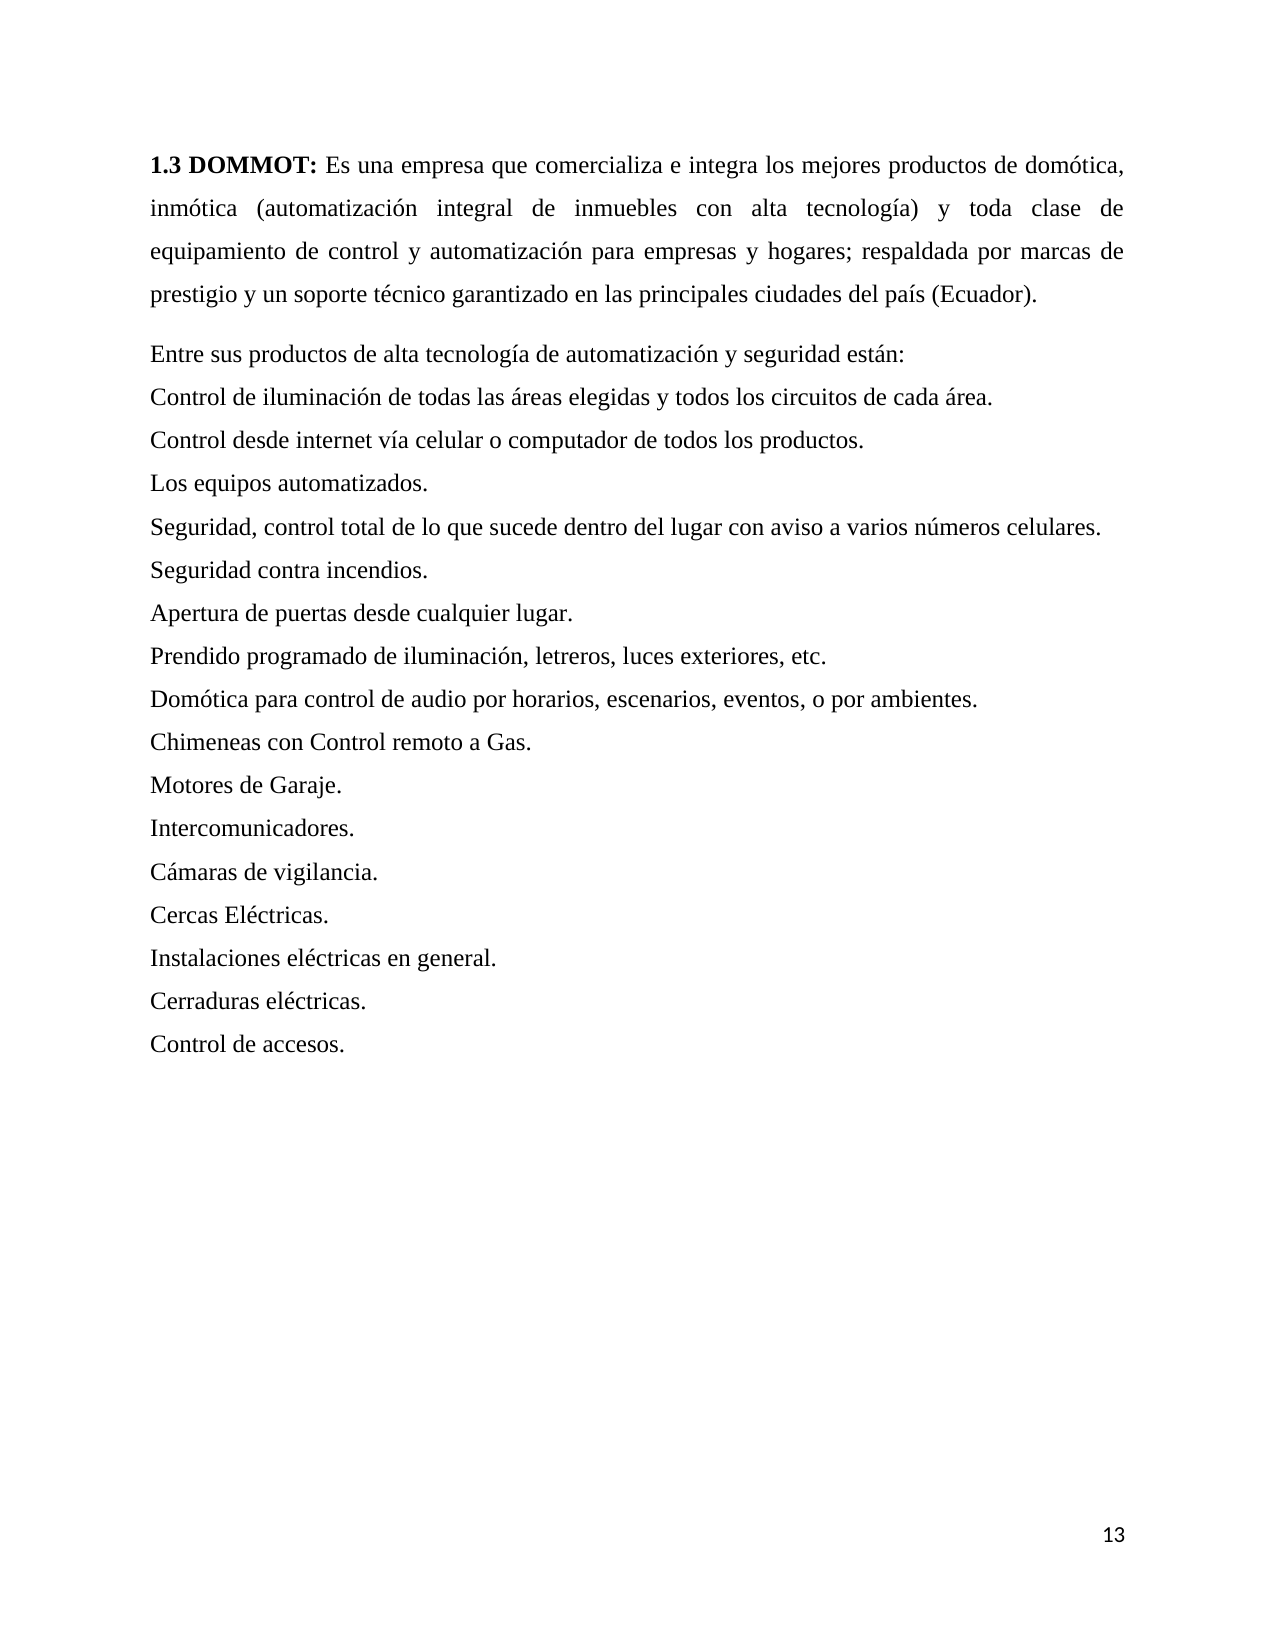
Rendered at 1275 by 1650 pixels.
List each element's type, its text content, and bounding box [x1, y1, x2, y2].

text Entre sus productos de alta tecnología de automatización y seguridad están: Control de iluminación de todas las áreas elegidas y todos los circuitos de cada área. Control desde internet vía celular o computador de todos los productos. Los equipos automatizados. Seguridad, control total de lo que sucede dentro del lugar con aviso a varios números celulares. Seguridad contra incendios. Apertura de puertas desde cualquier lugar. Prendido programado de iluminación, letreros, luces exteriores, etc. Domótica para control de audio por horarios, escenarios, eventos, o por ambientes. Chimeneas con Control remoto a Gas. Motores de Garaje. Intercomunicadores. Cámaras de vigilancia. Cercas Eléctricas. Instalaciones eléctricas en general. Cerraduras eléctricas. Control de accesos. [150, 339, 1125, 1058]
text 1.3 DOMMOT: Es una empresa que comercializa e integra los mejores productos de domótica, inmótica (automatización integral de inmuebles con alta tecnología) y toda clase de equipamiento de control y automatización para empresas y hogares; respaldada por marcas de prestigio y un soporte técnico garantizado en las principales ciudades del país (Ecuador). [150, 150, 1125, 308]
